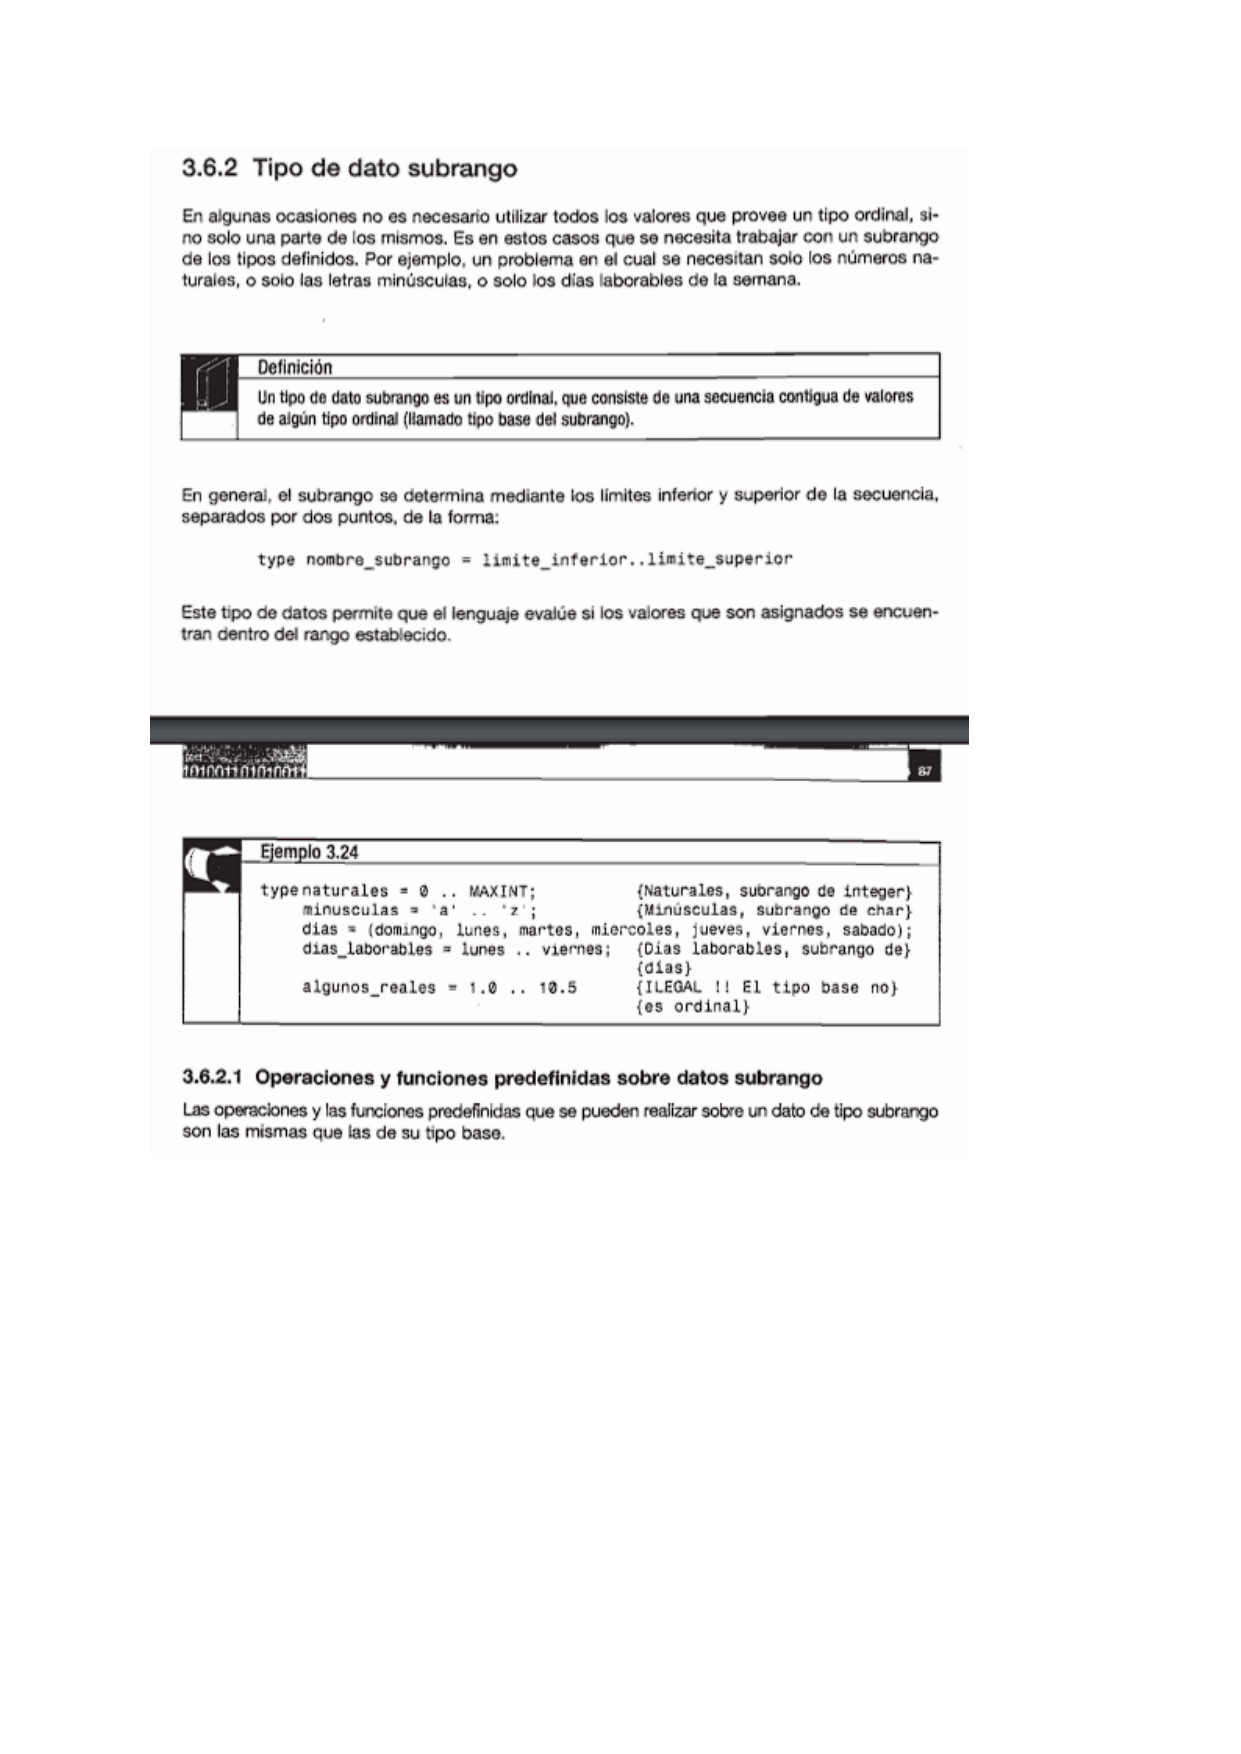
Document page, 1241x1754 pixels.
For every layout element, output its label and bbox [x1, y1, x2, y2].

picture [150, 150, 969, 1155]
